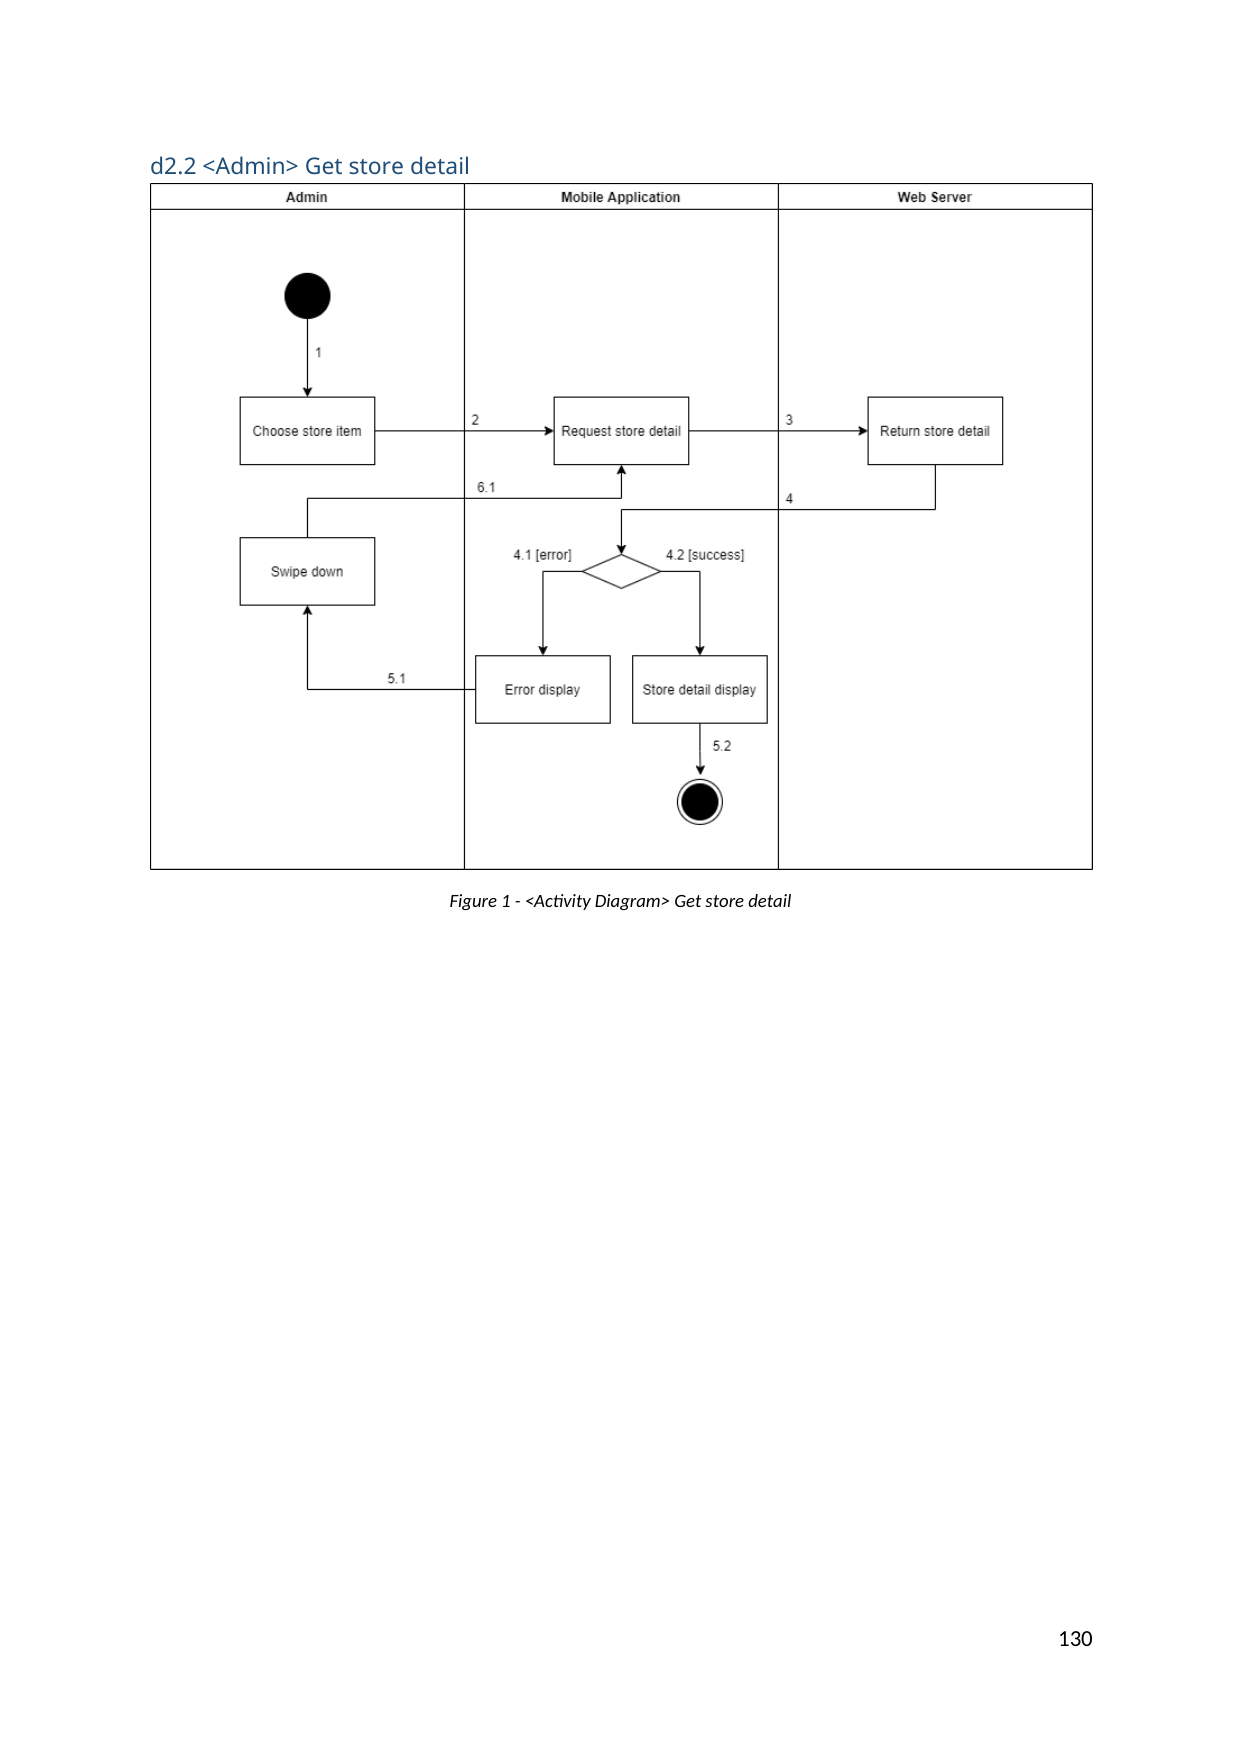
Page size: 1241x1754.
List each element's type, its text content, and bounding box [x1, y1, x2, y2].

text Figure 1 - <Activity Diagram> Get store detail [150, 889, 1093, 912]
subtitle d2.2 <Admin> Get store detail [150, 150, 1093, 181]
picture [150, 183, 1093, 870]
